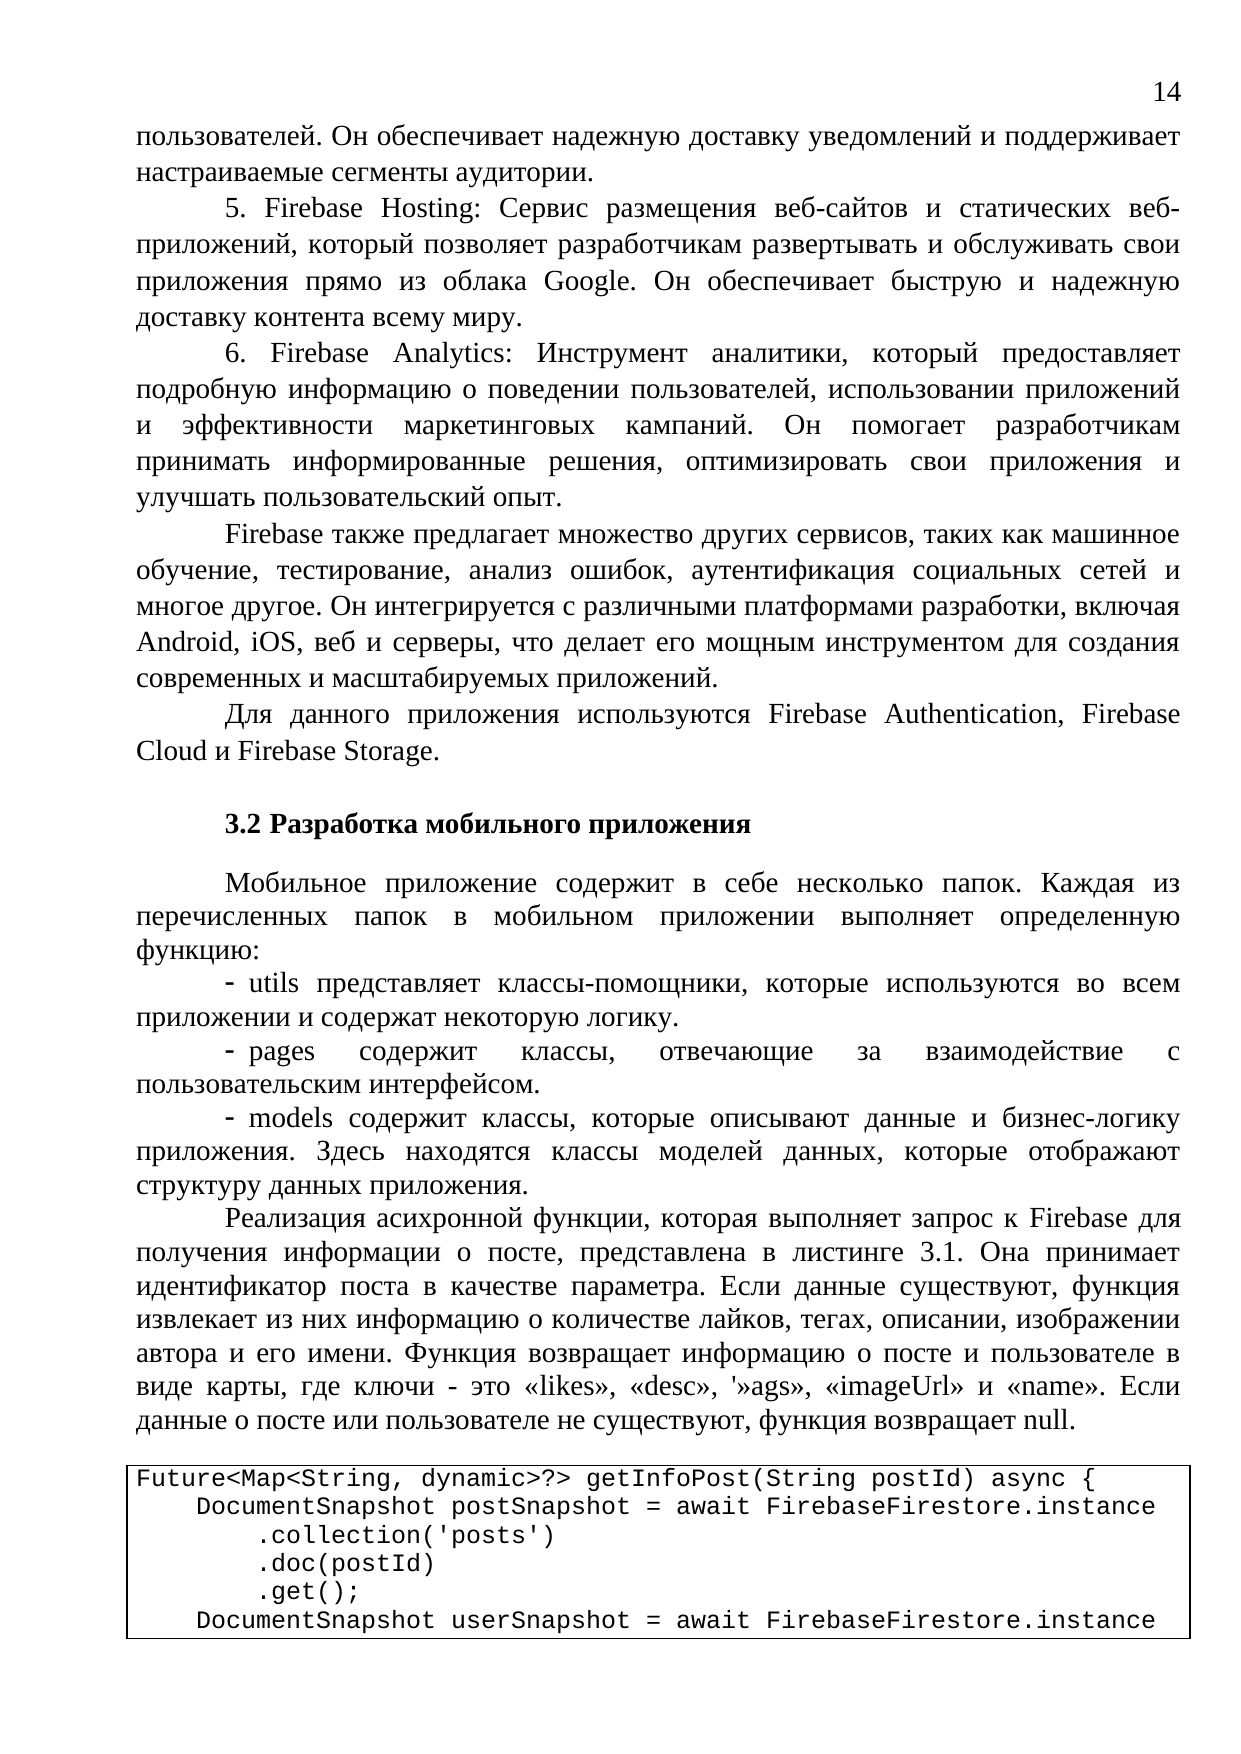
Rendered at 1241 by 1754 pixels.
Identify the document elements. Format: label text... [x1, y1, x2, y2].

list DocumentSnapshot userSnapshot = await FirebaseFirestore.instance [128, 1606, 1189, 1638]
list Future<Map<String, dynamic>?> getInfoPost(String postId) async { [128, 1466, 1189, 1494]
list pages содержит классы, отвечающие за взаимодействие с пользовательским интерфейсом. [136, 1033, 1181, 1100]
text Для данного приложения используются Firebase Authentication, Firebase Cloud и Firebase Storage. [136, 696, 1181, 766]
text Мобильное приложение содержит в себе несколько папок. Каждая из перечисленных папок в мобильном приложении выполняет определенную функцию: [136, 865, 1181, 965]
text Реализация асихронной функции, которая выполняет запрос к Firebase для получения информации о посте, представлена в листинге 3.1. Она принимает идентификатор поста в качестве параметра. Если данные существуют, функция извлекает из них информацию о количестве лайков, тегах, описании, изображении автора и его имени. Функция возвращает информацию о посте и пользователе в виде карты, где ключи - это «likes», «desc», '»ags», «imageUrl» и «name». Если данные о посте или пользователе не существуют, функция возвращает null. [136, 1201, 1181, 1435]
list .get(); [136, 1579, 1181, 1606]
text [136, 118, 1181, 188]
text Firebase также предлагает множество других сервисов, таких как машинное обучение, тестирование, анализ ошибок, аутентификация социальных сетей и многое другое. Он интегрируется с различными платформами разработки, включая Android, iOS, веб и серверы, что делает его мощным инструментом для создания современных и масштабируемых приложений. [136, 516, 1181, 694]
list .doc(postId) [136, 1551, 1181, 1579]
list DocumentSnapshot postSnapshot = await FirebaseFirestore.instance [136, 1494, 1181, 1522]
list .collection('posts') [136, 1522, 1181, 1551]
text 6. Firebase Analytics: Инструмент аналитики, который предоставляет подробную информацию о поведении пользователей, использовании приложений и эффективности маркетинговых кампаний. Он помогает разработчикам принимать информированные решения, оптимизировать свои приложения и улучшать пользовательский опыт. [136, 335, 1181, 513]
text 5. Firebase Hosting: Сервис размещения веб-сайтов и статических веб-приложений, который позволяет разработчикам развертывать и обслуживать свои приложения прямо из облака Google. Он обеспечивает быструю и надежную доставку контента всему миру. [136, 190, 1181, 332]
subtitle Разработка мобильного приложения [224, 806, 1181, 840]
list models содержит классы, которые описывают данные и бизнес-логику приложения. Здесь находятся классы моделей данных, которые отображают структуру данных приложения. [136, 1100, 1181, 1201]
list utils представляет классы-помощники, которые используются во всем приложении и содержат некоторую логику. [136, 965, 1181, 1033]
